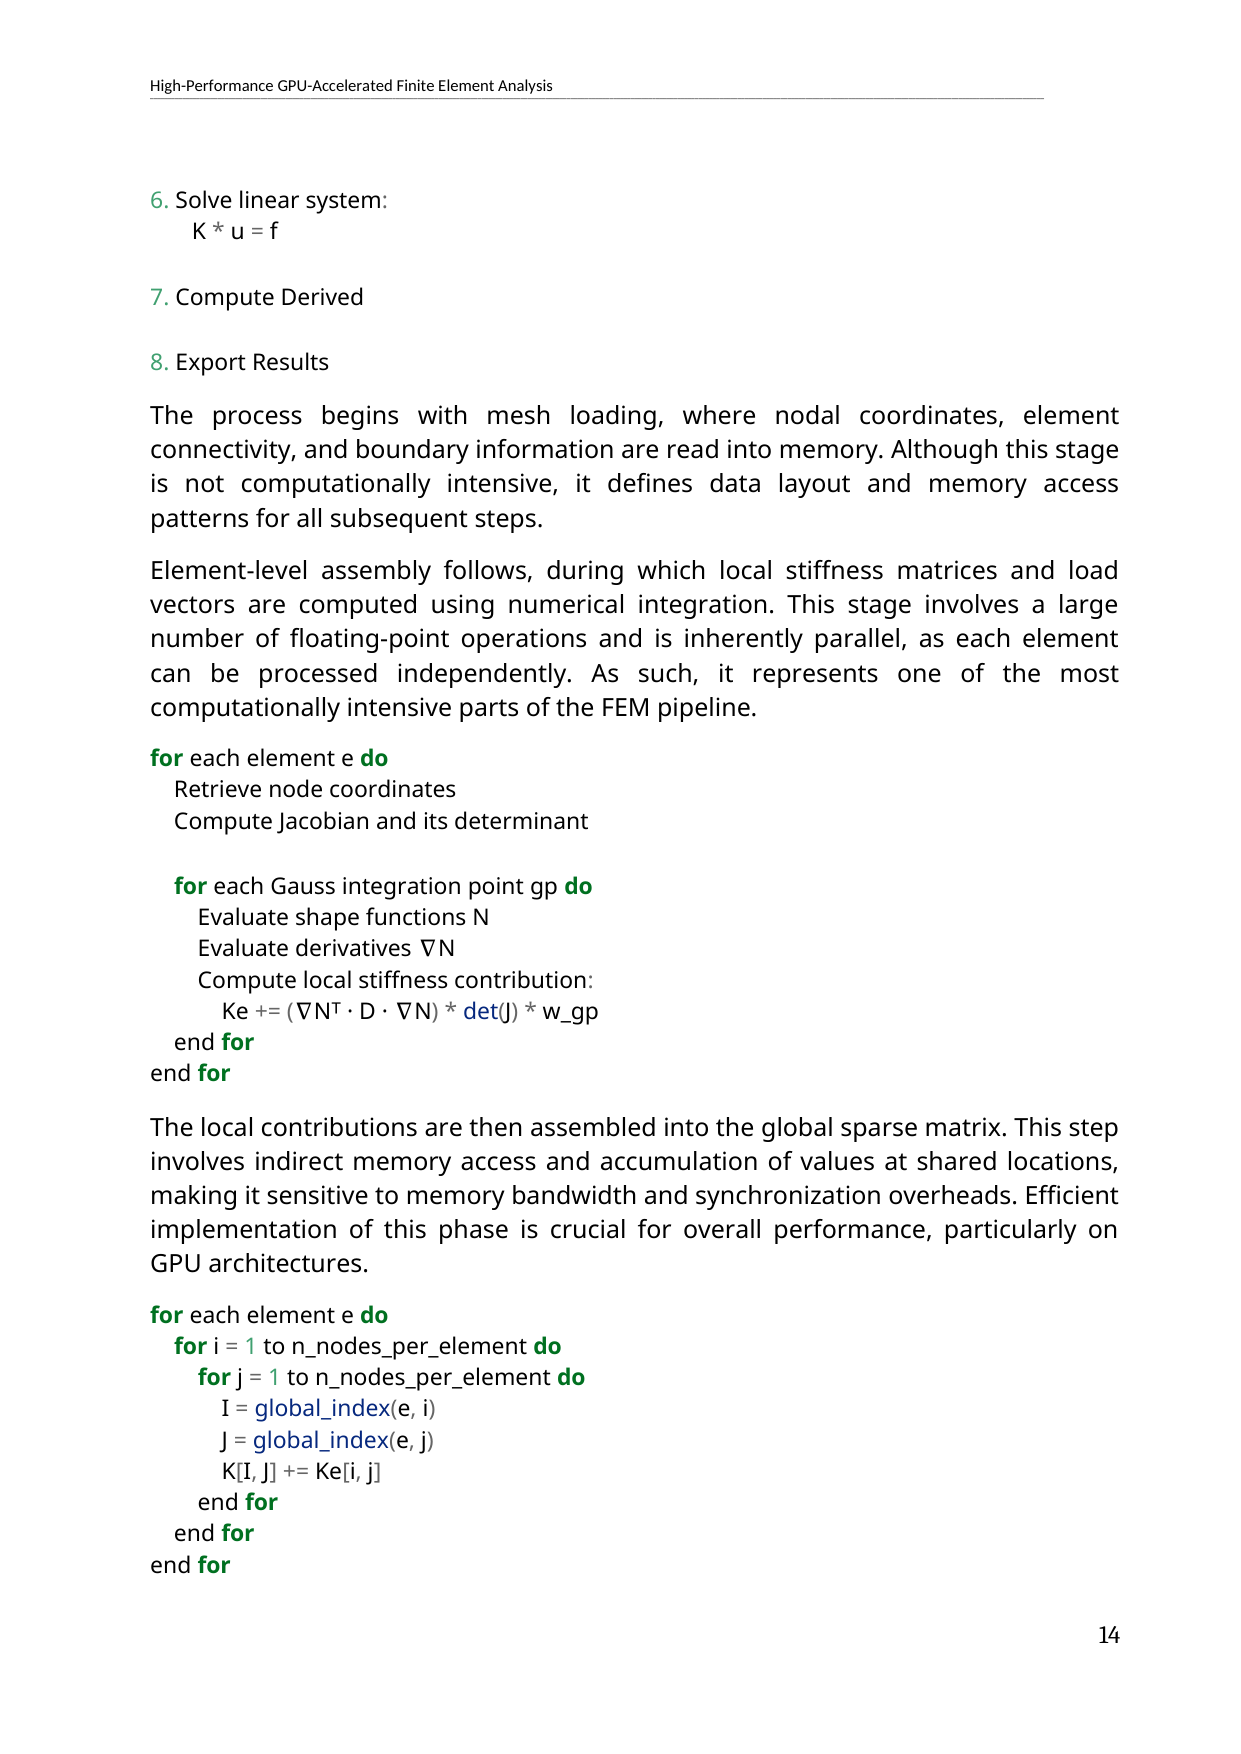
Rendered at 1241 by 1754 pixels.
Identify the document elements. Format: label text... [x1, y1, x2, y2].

text for each element e do for i = 1 to n_nodes_per_element do for j = 1 to n_nodes_per_element do I = global_index(e, i) J = global_index(e, j) K[I, J] += Ke[i, j] end for end for end for [150, 1298, 1120, 1580]
text Element-level assembly follows, during which local stiffness matrices and load vectors are computed using numerical integration. This stage involves a large number of floating-point operations and is inherently parallel, as each element can be processed independently. As such, it represents one of the most computationally intensive parts of the FEM pipeline. [150, 553, 1120, 723]
text The local contributions are then assembled into the global sparse matrix. This step involves indirect memory access and accumulation of values at shared locations, making it sensitive to memory bandwidth and synchronization overheads. Efficient implementation of this phase is crucial for overall performance, particularly on GPU architectures. [150, 1109, 1120, 1280]
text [150, 150, 1120, 377]
text for each element e do Retrieve node coordinates Compute Jacobian and its determinant for each Gauss integration point gp do Evaluate shape functions N Evaluate derivatives ∇N Compute local stiffness contribution: Ke += (∇Nᵀ · D · ∇N) * det(J) * w_gp end for end for [150, 742, 1120, 1089]
text The process begins with mesh loading, where nodal coordinates, element connectivity, and boundary information are read into memory. Although this stage is not computationally intensive, it defines data layout and memory access patterns for all subsequent steps. [150, 398, 1120, 534]
